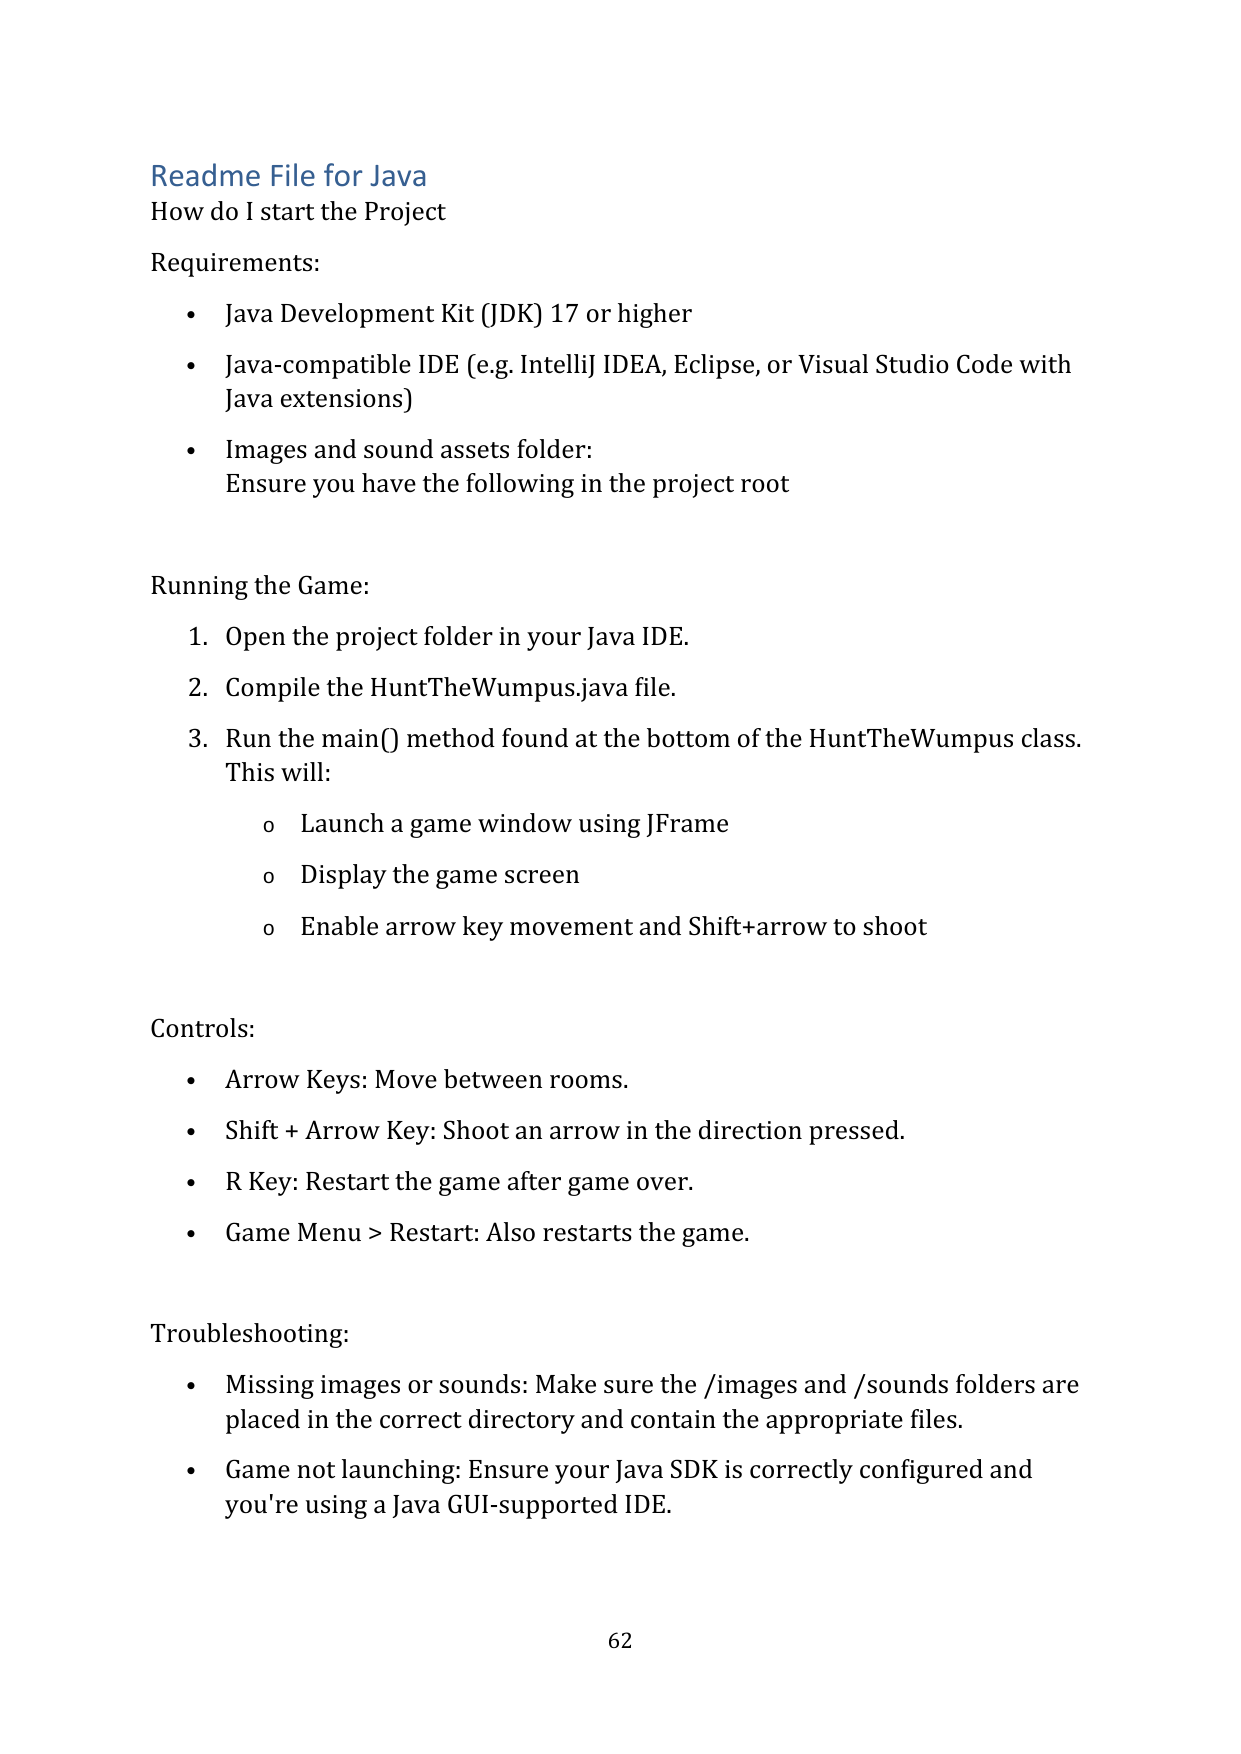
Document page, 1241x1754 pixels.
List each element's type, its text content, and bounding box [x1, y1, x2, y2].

list Compile the HuntTheWumpus.java file. [187, 671, 1090, 703]
list Images and sound assets folder: Ensure you have the following in the project root [187, 433, 1090, 499]
list Enable arrow key movement and Shift+arrow to shoot [262, 909, 1090, 941]
list Missing images or sounds: Make sure the /images and /sounds folders are placed in the correct directory and contain the appropriate files. [187, 1368, 1090, 1434]
list Launch a game window using JFrame [262, 807, 1090, 839]
text Controls: [150, 1011, 1090, 1043]
list Run the main() method found at the bottom of the HuntTheWumpus class. This will: [187, 722, 1090, 788]
text Running the Game: [150, 569, 1090, 601]
text Requirements: [150, 246, 1090, 278]
list Arrow Keys: Move between rooms. [187, 1062, 1090, 1094]
list Shift + Arrow Key: Shoot an arrow in the direction pressed. [187, 1113, 1090, 1145]
text Troubleshooting: [150, 1317, 1090, 1349]
list R Key: Restart the game after game over. [187, 1164, 1090, 1196]
list Java Development Kit (JDK) 17 or higher [187, 297, 1090, 328]
list Open the project folder in your Java IDE. [187, 620, 1090, 652]
list Game not launching: Ensure your Java SDK is correctly configured and you're using a Java GUI-supported IDE. [187, 1453, 1090, 1519]
text How do I start the Project [150, 195, 1090, 227]
list Game Menu > Restart: Also restarts the game. [187, 1215, 1090, 1247]
list Java-compatible IDE (e.g. IntelliJ IDEA, Eclipse, or Visual Studio Code with Java extensions) [187, 348, 1090, 414]
subtitle Readme File for Java [150, 154, 1090, 195]
list Display the game screen [262, 858, 1090, 890]
